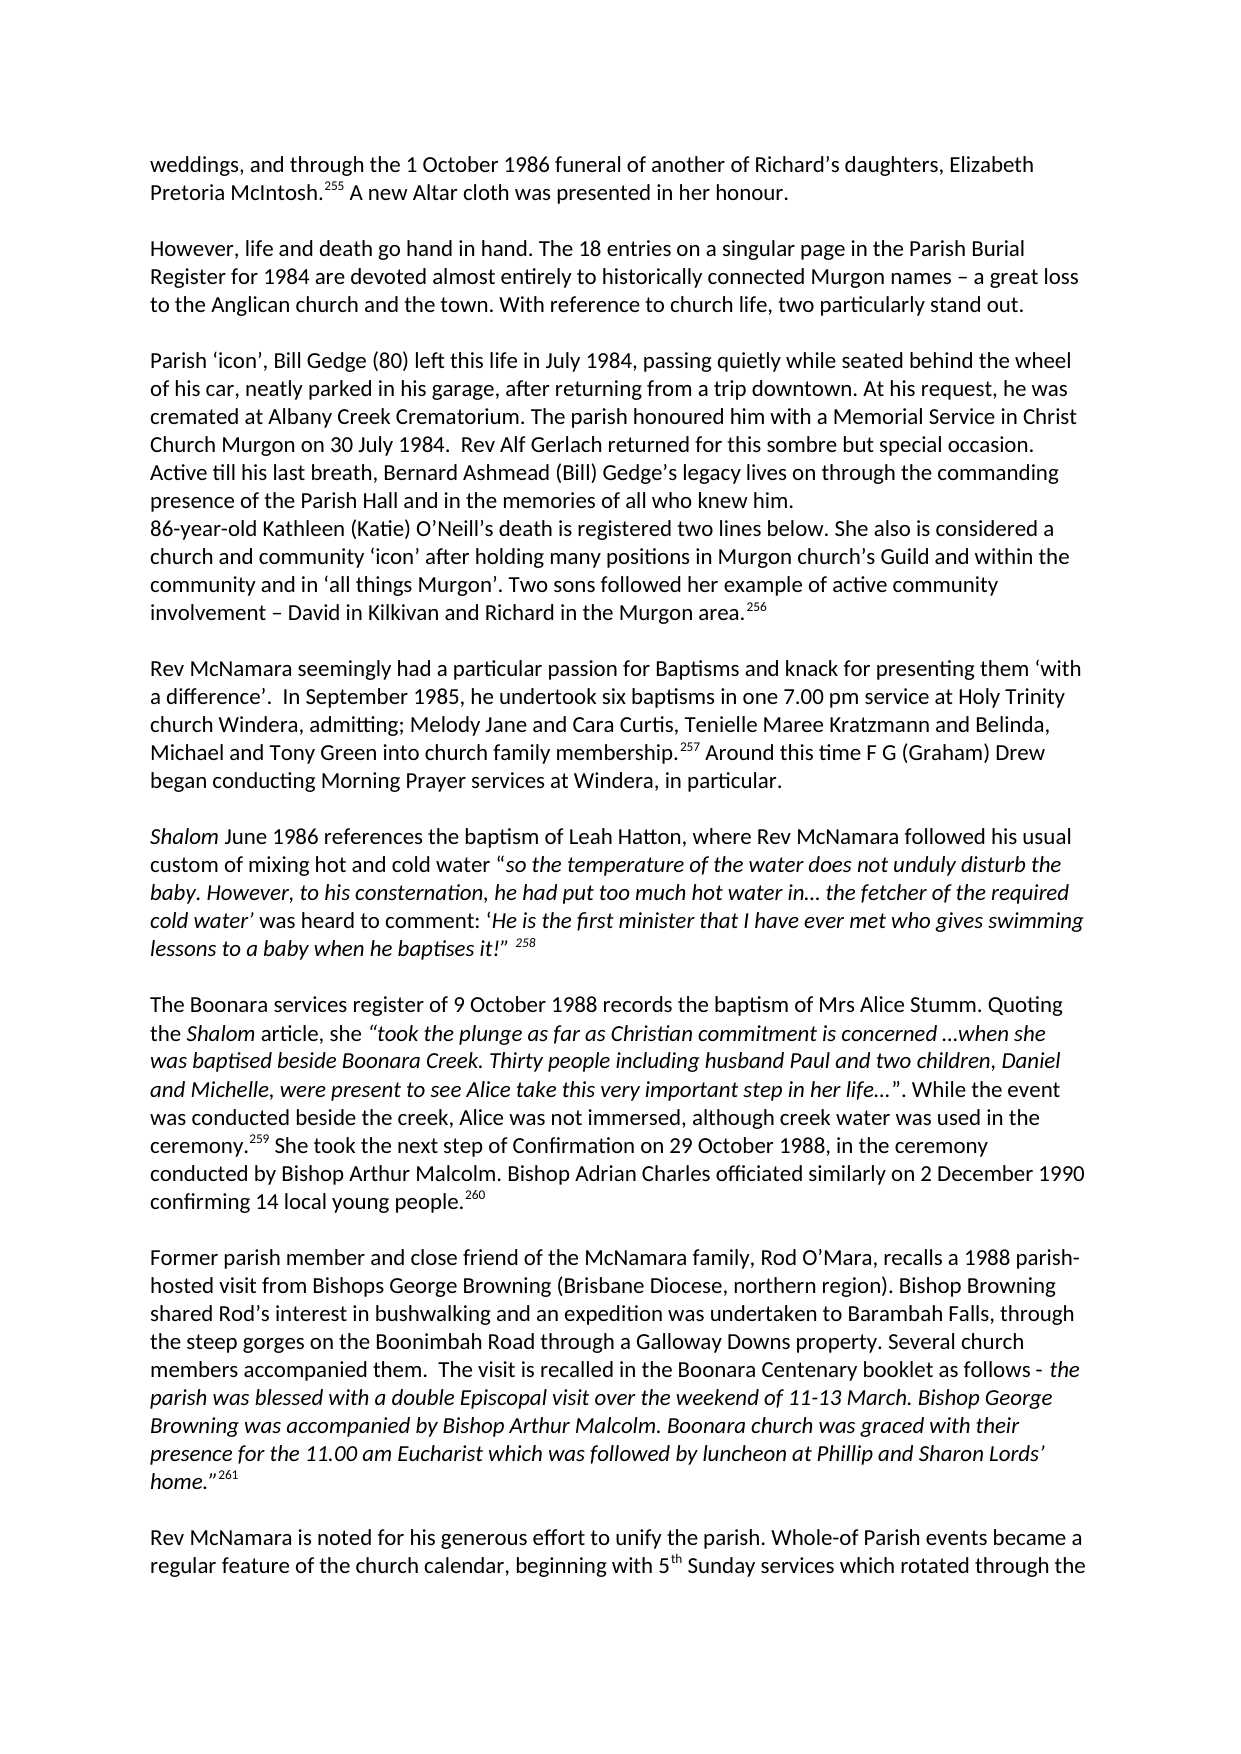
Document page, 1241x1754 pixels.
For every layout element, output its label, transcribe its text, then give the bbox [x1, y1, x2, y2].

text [150, 1523, 1090, 1579]
text Former parish member and close friend of the McNamara family, Rod O’Mara, recalls a 1988 parish-hosted visit from Bishops George Browning (Brisbane Diocese, northern region). Bishop Browning shared Rod’s interest in bushwalking and an expedition was undertaken to Barambah Falls, through the steep gorges on the Boonimbah Road through a Galloway Downs property. Several church members accompanied them. The visit is recalled in the Boonara Centenary booklet as follows - the parish was blessed with a double Episcopal visit over the weekend of 11-13 March. Bishop George Browning was accompanied by Bishop Arthur Malcolm. Boonara church was graced with their presence for the 11.00 am Eucharist which was followed by luncheon at Phillip and Sharon Lords’ home.” [150, 1243, 1090, 1495]
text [150, 150, 1090, 206]
text Parish ‘icon’, Bill Gedge (80) left this life in July 1984, passing quietly while seated behind the wheel of his car, neatly parked in his garage, after returning from a trip downtown. At his request, he was cremated at Albany Creek Crematorium. The parish honoured him with a Memorial Service in Christ Church Murgon on 30 July 1984. Rev Alf Gerlach returned for this sombre but special occasion. Active till his last breath, Bernard Ashmead (Bill) Gedge’s legacy lives on through the commanding presence of the Parish Hall and in the memories of all who knew him. [150, 346, 1090, 514]
text The Boonara services register of 9 October 1988 records the baptism of Mrs Alice Stumm. Quoting the Shalom article, she “took the plunge as far as Christian commitment is concerned …when she was baptised beside Boonara Creek. Thirty people including husband Paul and two children, Daniel and Michelle, were present to see Alice take this very important step in her life…”. While the event was conducted beside the creek, Alice was not immersed, although creek water was used in the ceremony. She took the next step of Confirmation on 29 October 1988, in the ceremony conducted by Bishop Arthur Malcolm. Bishop Adrian Charles officiated similarly on 2 December 1990 confirming 14 local young people. [150, 991, 1090, 1215]
text Shalom June 1986 references the baptism of Leah Hatton, where Rev McNamara followed his usual custom of mixing hot and cold water “so the temperature of the water does not unduly disturb the baby. However, to his consternation, he had put too much hot water in… the fetcher of the required cold water’ was heard to comment: ‘He is the first minister that I have ever met who gives swimming lessons to a baby when he baptises it!” [150, 822, 1090, 963]
text Rev McNamara seemingly had a particular passion for Baptisms and knack for presenting them ‘with a difference’. In September 1985, he undertook six baptisms in one 7.00 pm service at Holy Trinity church Windera, admitting; Melody Jane and Cara Curtis, Tenielle Maree Kratzmann and Belinda, Michael and Tony Green into church family membership. Around this time F G (Graham) Drew began conducting Morning Prayer services at Windera, in particular. [150, 654, 1090, 794]
text However, life and death go hand in hand. The 18 entries on a singular page in the Parish Burial Register for 1984 are devoted almost entirely to historically connected Murgon names – a great loss to the Anglican church and the town. With reference to church life, two particularly stand out. [150, 234, 1090, 318]
text 86-year-old Kathleen (Katie) O’Neill’s death is registered two lines below. She also is considered a church and community ‘icon’ after holding many positions in Murgon church’s Guild and within the community and in ‘all things Murgon’. Two sons followed her example of active community involvement – David in Kilkivan and Richard in the Murgon area. [150, 514, 1090, 626]
